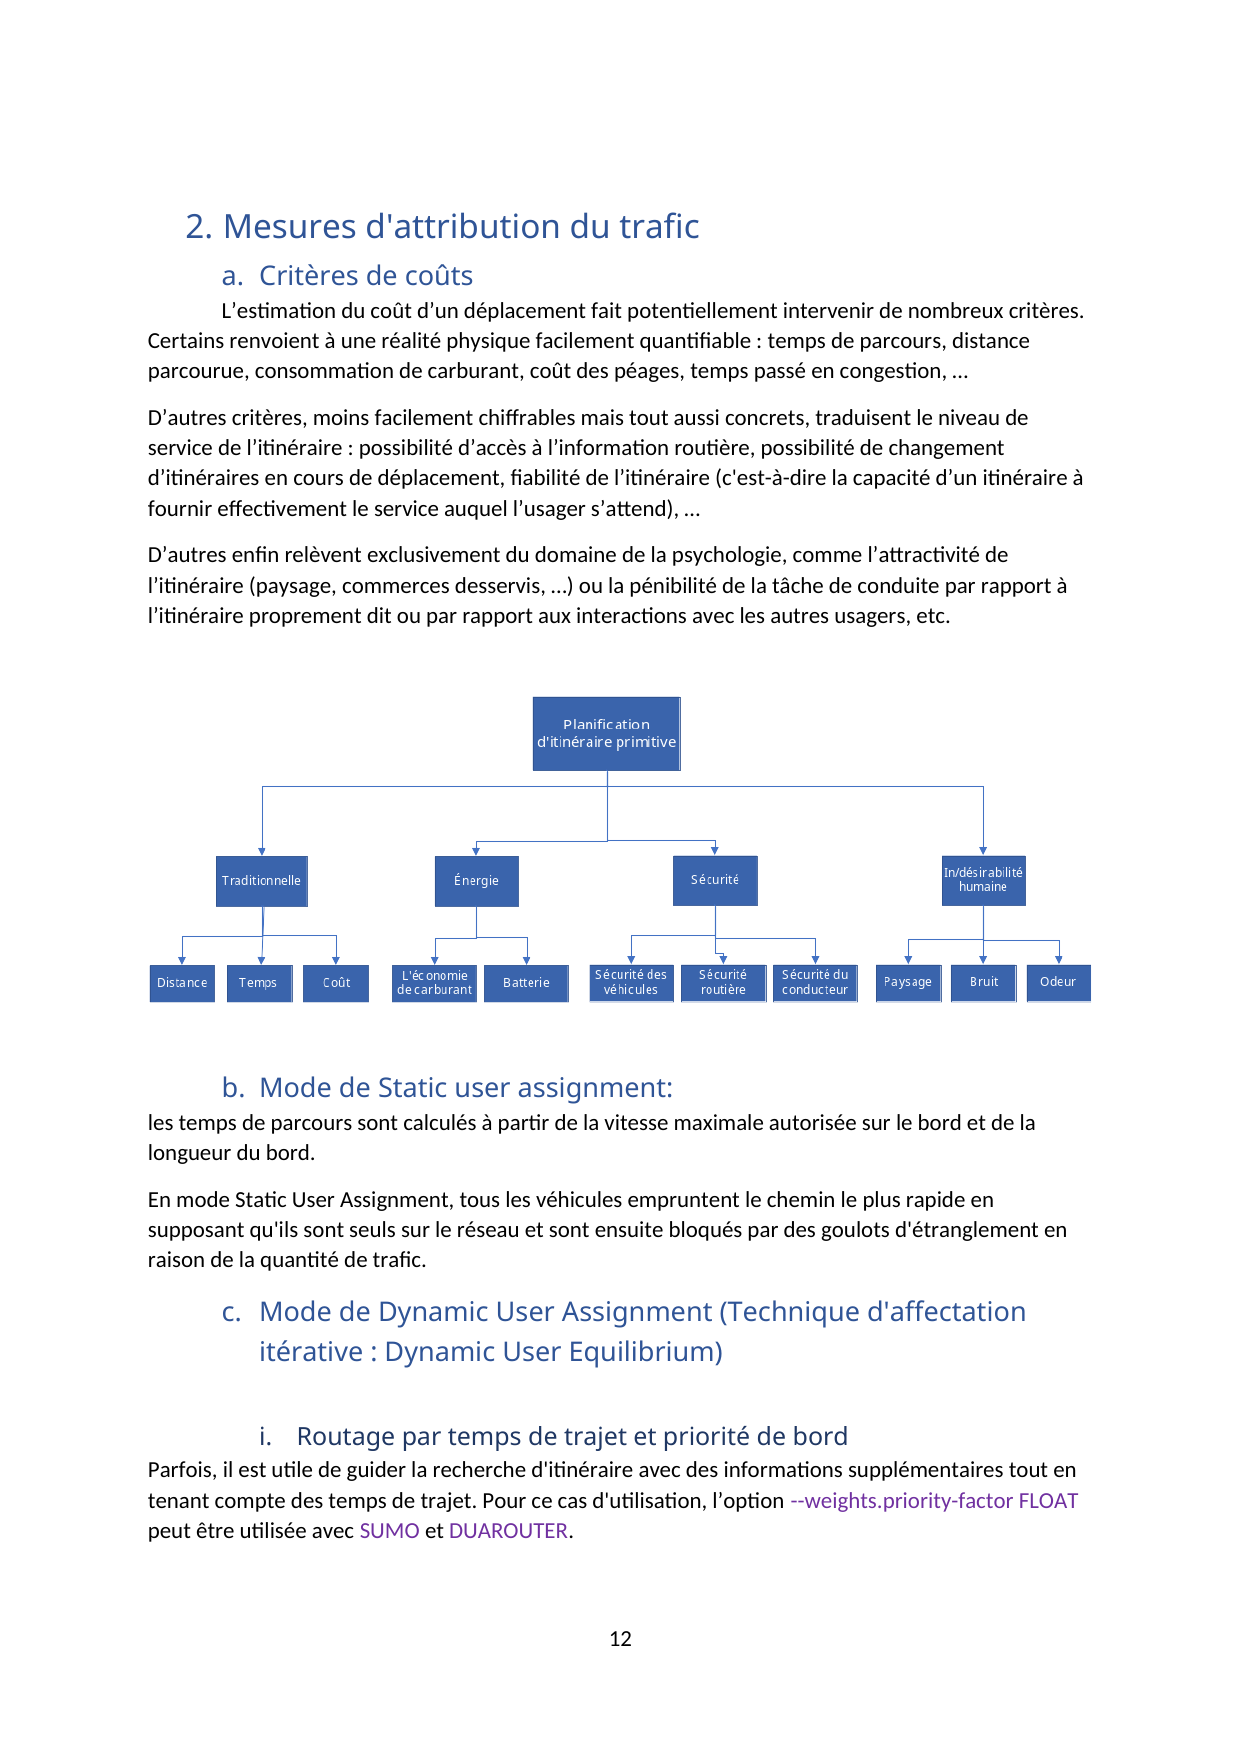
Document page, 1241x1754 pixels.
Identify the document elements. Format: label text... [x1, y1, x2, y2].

subtitle Mode de Static user assignment: [221, 1068, 1093, 1105]
subtitle Mesures d'attribution du trafic [185, 203, 1093, 248]
text les temps de parcours sont calculés à partir de la vitesse maximale autorisée sur le bord et de la longueur du bord. [148, 1108, 1093, 1166]
subtitle Critères de coûts [221, 256, 1093, 293]
text D’autres critères, moins facilement chiffrables mais tout aussi concrets, traduisent le niveau de service de l’itinéraire : possibilité d’accès à l’information routière, possibilité de changement d’itinéraires en cours de déplacement, fiabilité de l’itinéraire (c'est-à-dire la capacité d’un itinéraire à fournir effectivement le service auquel l’usager s’attend), … [148, 403, 1093, 522]
text En mode Static User Assignment, tous les véhicules empruntent le chemin le plus rapide en supposant qu'ils sont seuls sur le réseau et sont ensuite bloqués par des goulots d'étranglement en raison de la quantité de trafic. [148, 1185, 1093, 1273]
text D’autres enfin relèvent exclusivement du domaine de la psychologie, comme l’attractivité de l’itinéraire (paysage, commerces desservis, …) ou la pénibilité de la tâche de conduite par rapport à l’itinéraire proprement dit ou par rapport aux interactions avec les autres usagers, etc. [148, 541, 1093, 629]
text Parfois, il est utile de guider la recherche d'itinéraire avec des informations supplémentaires tout en tenant compte des temps de trajet. Pour ce cas d'utilisation, l’option --weights.priority-factor FLOAT peut être utilisée avec SUMO et DUAROUTER. [148, 1456, 1093, 1544]
text L’estimation du coût d’un déplacement fait potentiellement intervenir de nombreux critères. Certains renvoient à une réalité physique facilement quantifiable : temps de parcours, distance parcourue, consommation de carburant, coût des péages, temps passé en congestion, … [148, 296, 1093, 384]
subtitle Routage par temps de trajet et priorité de bord [259, 1419, 1093, 1453]
subtitle Mode de Dynamic User Assignment (Technique d'affectation itérative : Dynamic User Equilibrium) [221, 1292, 1093, 1369]
